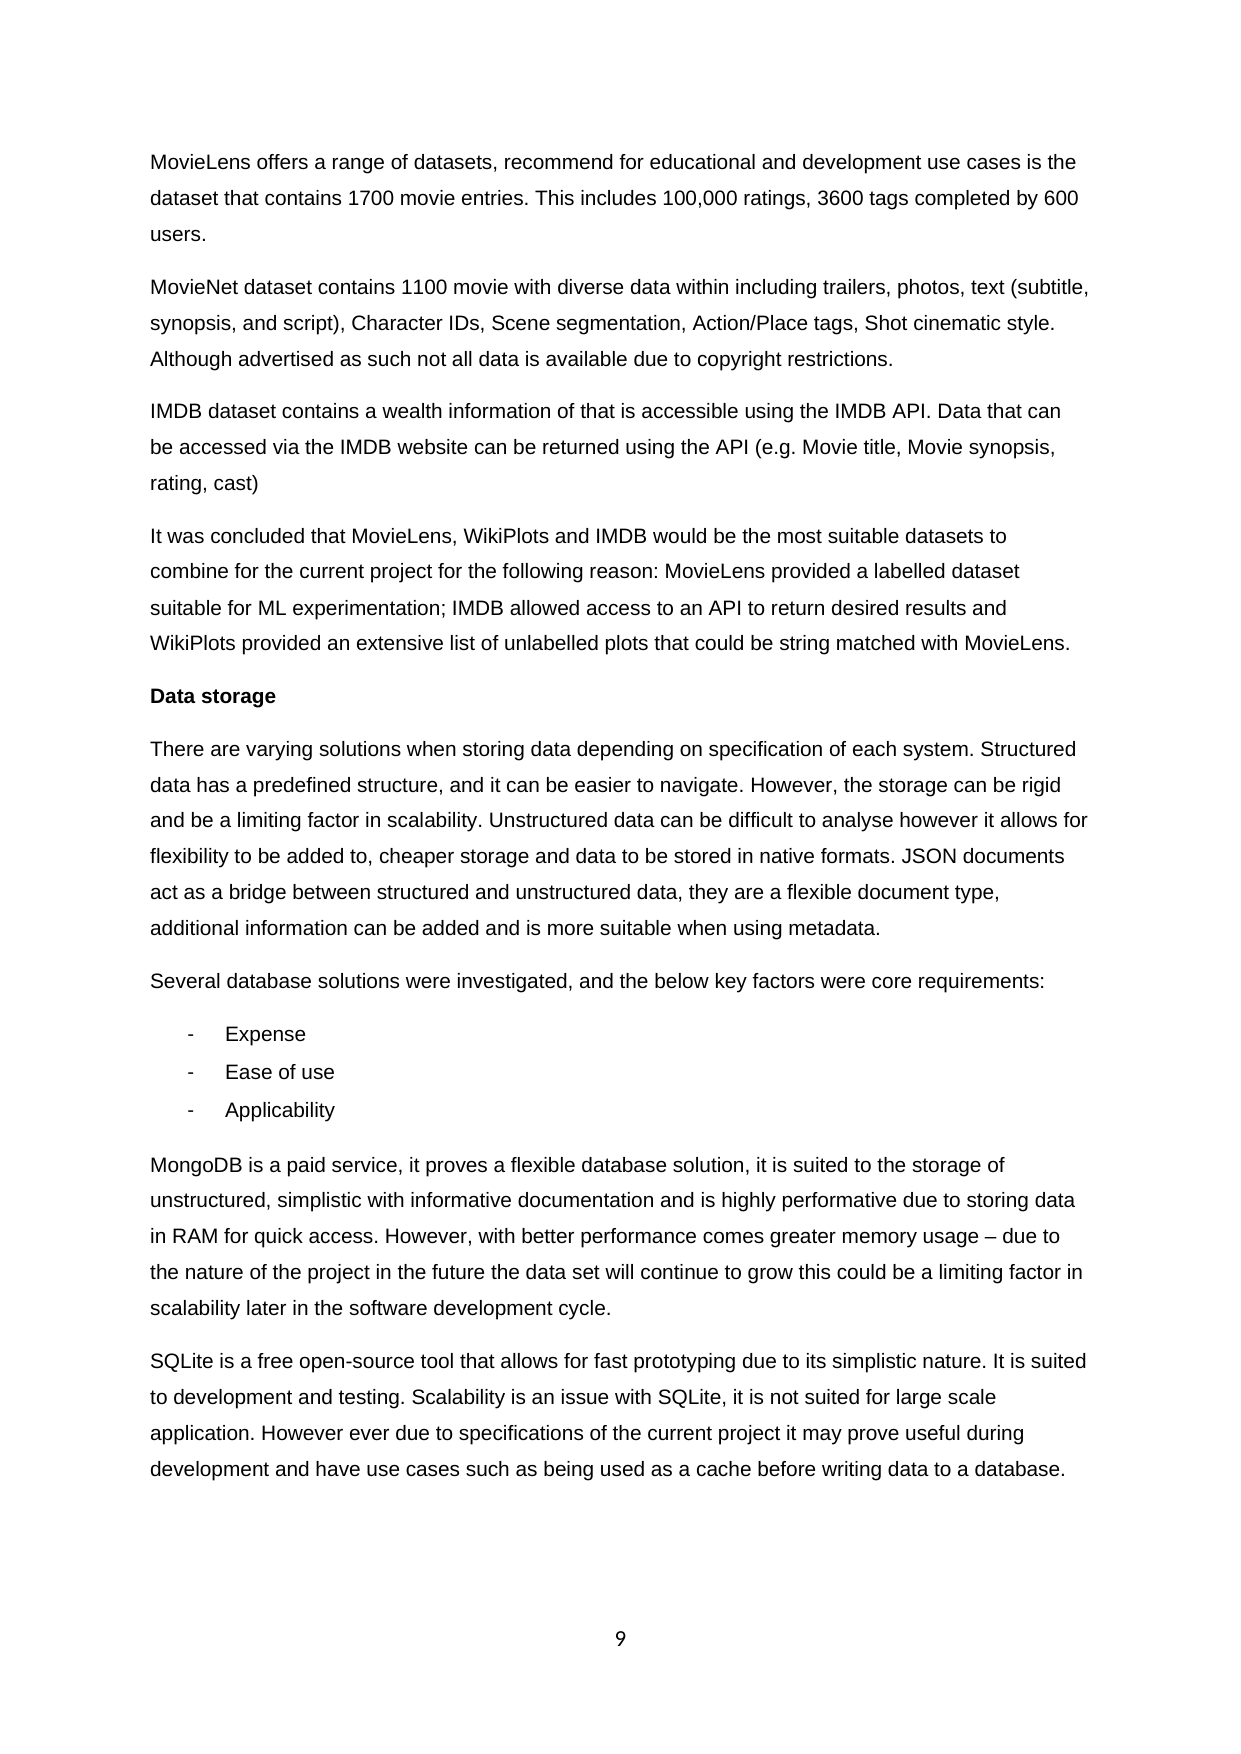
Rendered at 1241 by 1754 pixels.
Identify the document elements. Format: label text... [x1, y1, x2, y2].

text Several database solutions were investigated, and the below key factors were core requirements: [150, 969, 1090, 993]
text SQLite is a free open-source tool that allows for fast prototyping due to its simplistic nature. It is suited to development and testing. Scalability is an issue with SQLite, it is not suited for large scale application. However ever due to specifications of the current project it may prove useful during development and have use cases such as being used as a cache before writing data to a database. [150, 1349, 1090, 1481]
text MovieLens offers a range of datasets, recommend for educational and development use cases is the dataset that contains 1700 movie entries. This includes 100,000 ratings, 3600 tags completed by 600 users. [150, 150, 1090, 246]
text Data storage [150, 684, 1090, 708]
text IMDB dataset contains a wealth information of that is accessible using the IMDB API. Data that can be accessed via the IMDB website can be returned using the API (e.g. Movie title, Movie synopsis, rating, cast) [150, 399, 1090, 495]
list Applicability [187, 1098, 1090, 1123]
text MovieNet dataset contains 1100 movie with diverse data within including trailers, photos, text (subtitle, synopsis, and script), Character IDs, Scene segmentation, Action/Place tags, Shot cinematic style. Although advertised as such not all data is available due to copyright restrictions. [150, 274, 1090, 370]
text It was concluded that MovieLens, WikiPlots and IMDB would be the most suitable datasets to combine for the current project for the following reason: MovieLens provided a labelled dataset suitable for ML experimentation; IMDB allowed access to an API to return desired results and WikiPlots provided an extensive list of unlabelled plots that could be string matched with MovieLens. [150, 523, 1090, 655]
text There are varying solutions when storing data depending on specification of each system. Structured data has a predefined structure, and it can be easier to navigate. However, the storage can be rigid and be a limiting factor in scalability. Unstructured data can be difficult to analyse however it allows for flexibility to be added to, cheaper storage and data to be stored in native formats. JSON documents act as a bridge between structured and unstructured data, they are a flexible document type, additional information can be added and is more suitable when using metadata. [150, 736, 1090, 940]
list Expense [187, 1021, 1090, 1047]
list Ease of use [187, 1059, 1090, 1085]
text MongoDB is a paid service, it proves a flexible database solution, it is suited to the storage of unstructured, simplistic with informative documentation and is highly performative due to storing data in RAM for quick access. However, with better performance comes greater memory usage – due to the nature of the project in the future the data set will continue to grow this could be a limiting factor in scalability later in the software development cycle. [150, 1152, 1090, 1320]
